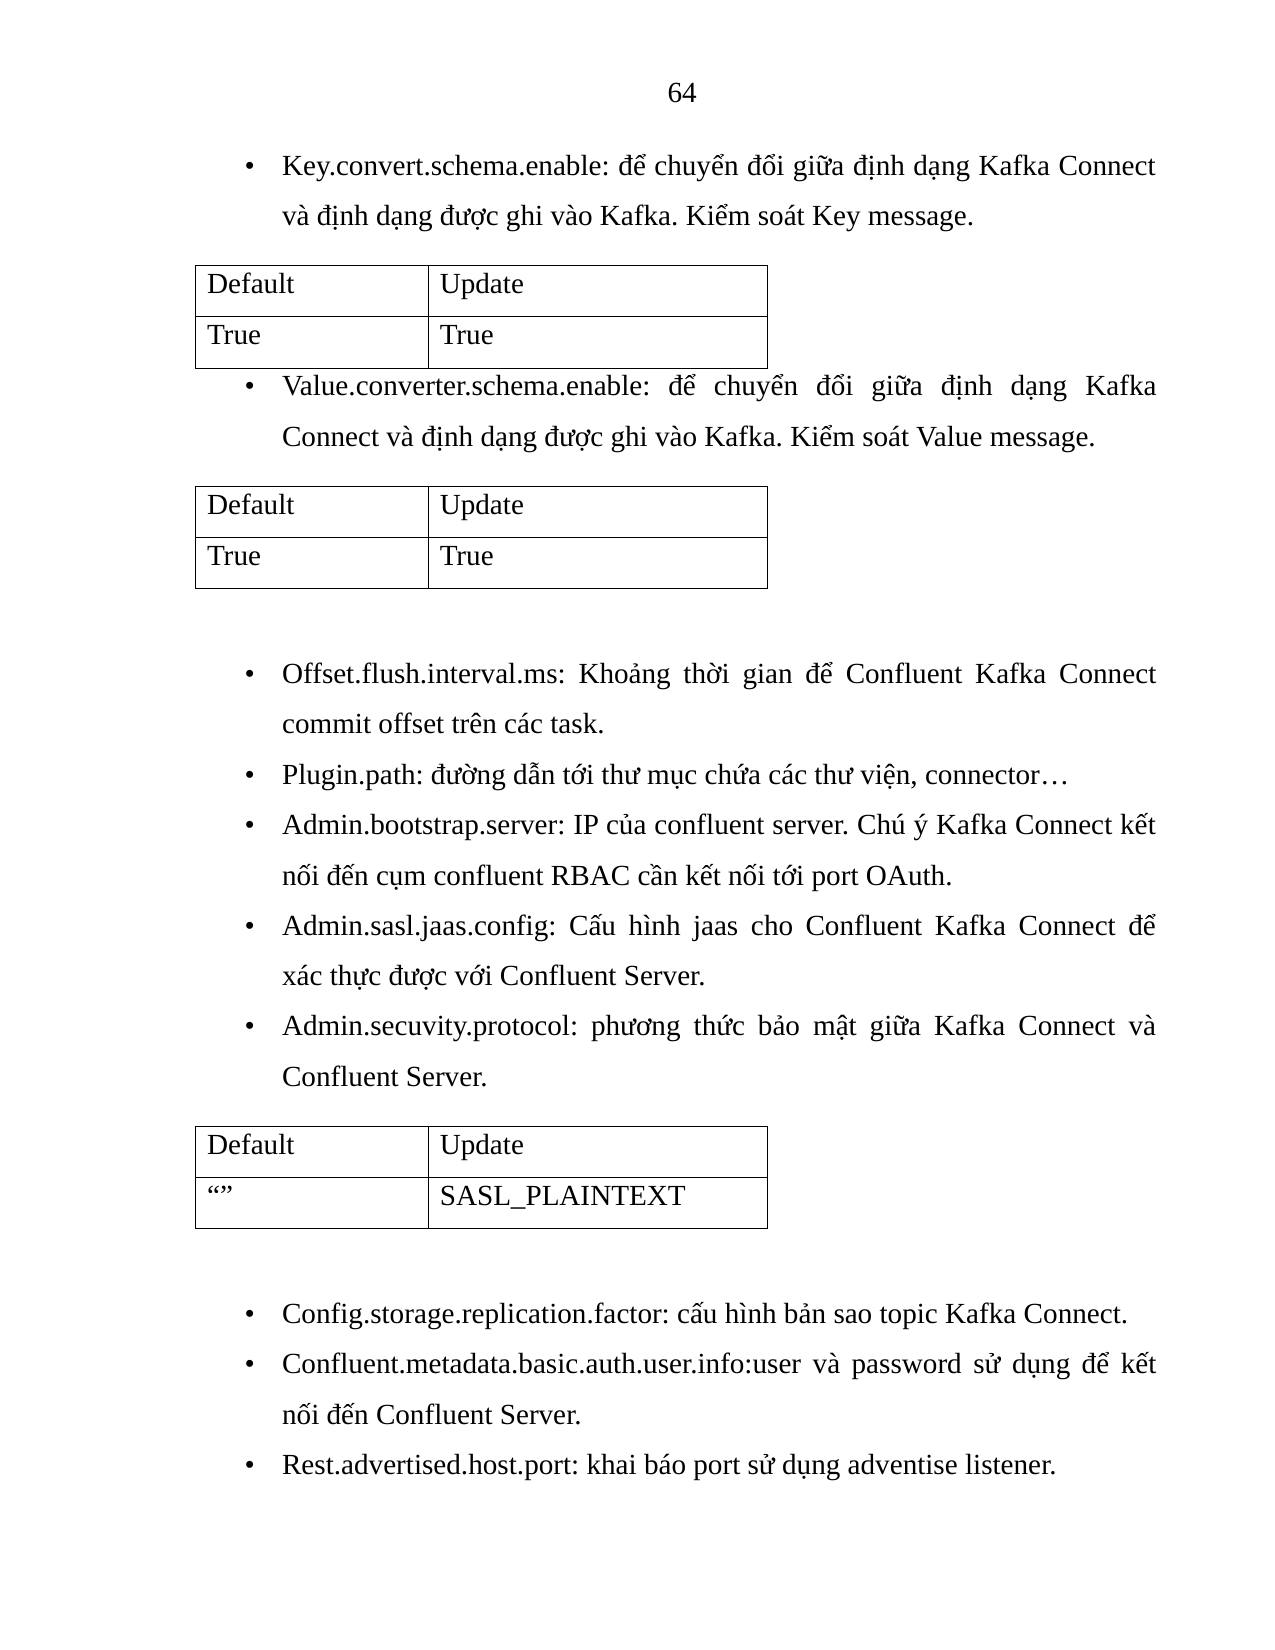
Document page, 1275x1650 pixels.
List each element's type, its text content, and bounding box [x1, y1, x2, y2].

list Rest.advertised.host.port: khai báo port sử dụng adventise listener. [244, 1447, 1157, 1481]
table_header Update [429, 487, 767, 537]
table_cell True [429, 538, 767, 588]
table_cell True [196, 317, 428, 367]
list Offset.flush.interval.ms: Khoảng thời gian để Confluent Kafka Connect commit offset trên các task. [244, 656, 1157, 740]
list Admin.bootstrap.server: IP của confluent server. Chú ý Kafka Connect kết nối đến cụm confluent RBAC cần kết nối tới port OAuth. [244, 807, 1157, 891]
list Value.converter.schema.enable: để chuyển đổi giữa định dạng Kafka Connect và định dạng được ghi vào Kafka. Kiểm soát Value message. [244, 368, 1157, 452]
table_cell True [196, 538, 428, 588]
list Confluent.metadata.basic.auth.user.info:user và password sử dụng để kết nối đến Confluent Server. [244, 1347, 1157, 1431]
list Admin.sasl.jaas.config: Cấu hình jaas cho Confluent Kafka Connect để xác thực được với Confluent Server. [244, 908, 1157, 992]
list Admin.secuvity.protocol: phương thức bảo mật giữa Kafka Connect và Confluent Server. [244, 1008, 1157, 1092]
list Plugin.path: đường dẫn tới thư mục chứa các thư viện, connector… [244, 757, 1157, 791]
table_cell True [429, 317, 767, 367]
table_cell SASL_PLAINTEXT [429, 1178, 767, 1228]
table_header Update [429, 266, 767, 316]
list Config.storage.replication.factor: cấu hình bản sao topic Kafka Connect. [244, 1296, 1157, 1330]
table_cell “” [196, 1178, 428, 1228]
table_header Default [196, 266, 428, 316]
table_header Update [429, 1127, 767, 1177]
table_header Default [196, 1127, 428, 1177]
table_header Default [196, 487, 428, 537]
list Key.convert.schema.enable: để chuyển đổi giữa định dạng Kafka Connect và định dạng được ghi vào Kafka. Kiểm soát Key message. [244, 148, 1157, 232]
